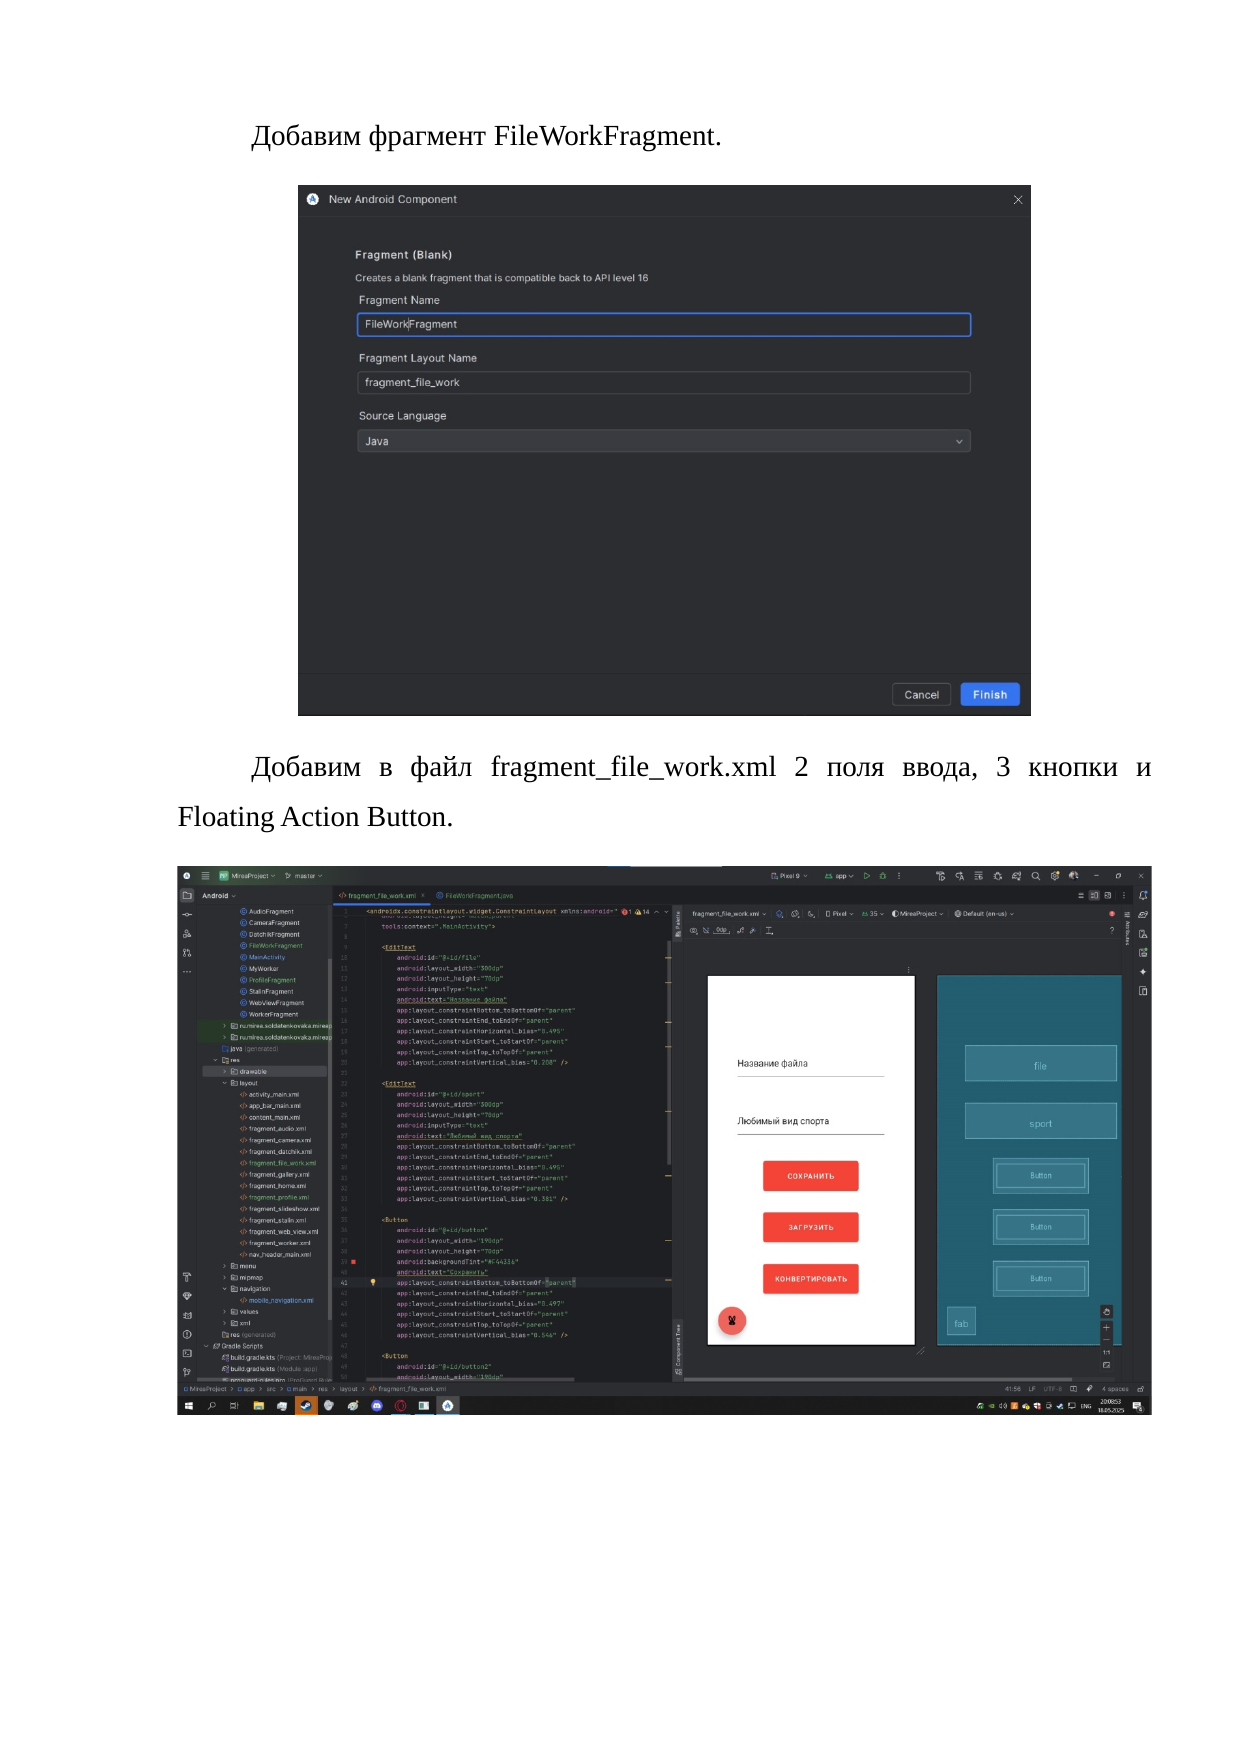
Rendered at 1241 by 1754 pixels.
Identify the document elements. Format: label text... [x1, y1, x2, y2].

picture [177, 866, 1152, 1415]
text Добавим фрагмент FileWorkFragment. [177, 118, 1152, 152]
text Добавим в файл fragment_file_work.xml 2 поля ввода, 3 кнопки и Floating Action Button. [177, 749, 1152, 833]
picture [298, 185, 1031, 716]
